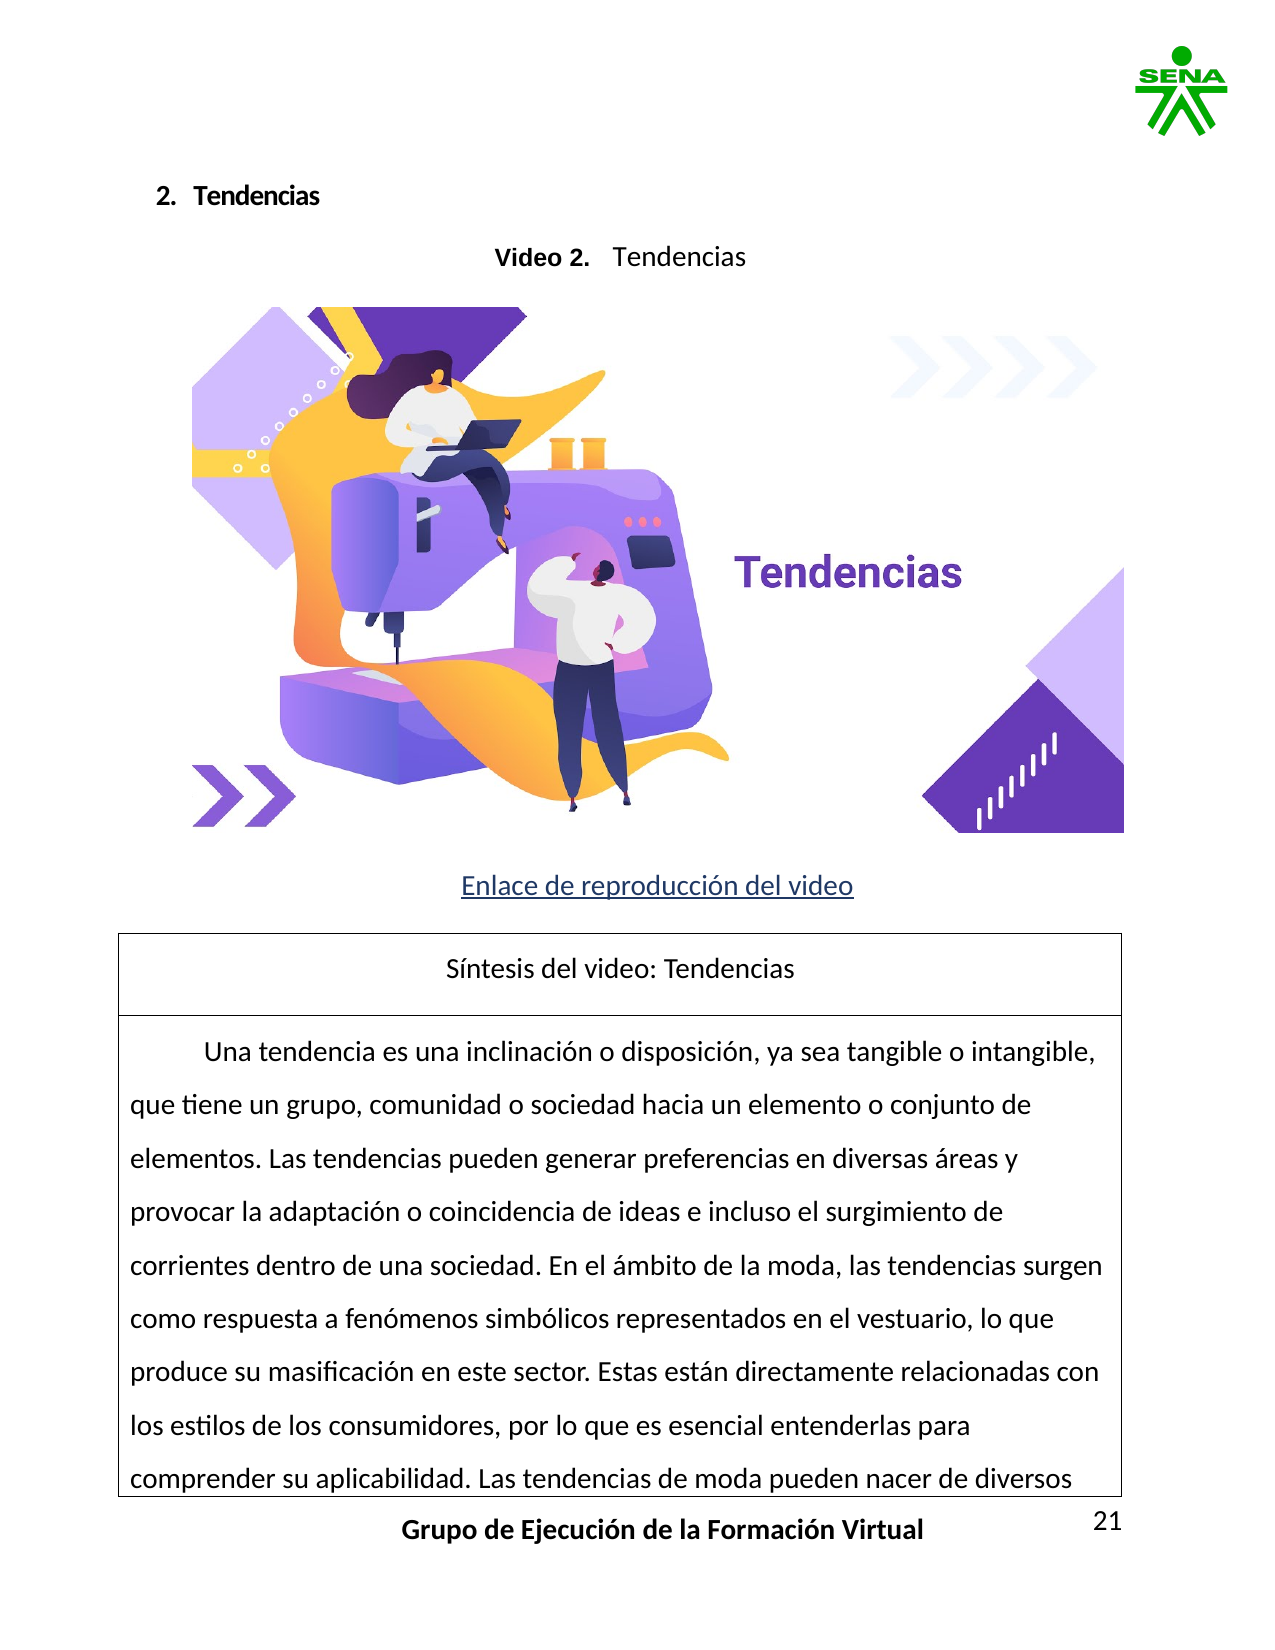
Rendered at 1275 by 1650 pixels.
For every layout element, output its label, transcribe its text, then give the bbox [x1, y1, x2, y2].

subtitle Tendencias [156, 177, 1122, 213]
picture [192, 307, 1124, 833]
text Enlace de reproducción del video [118, 867, 1122, 902]
picture [1135, 46, 1228, 136]
table_header Síntesis del video: Tendencias [119, 934, 1121, 1015]
text Tendencias [118, 238, 1122, 273]
